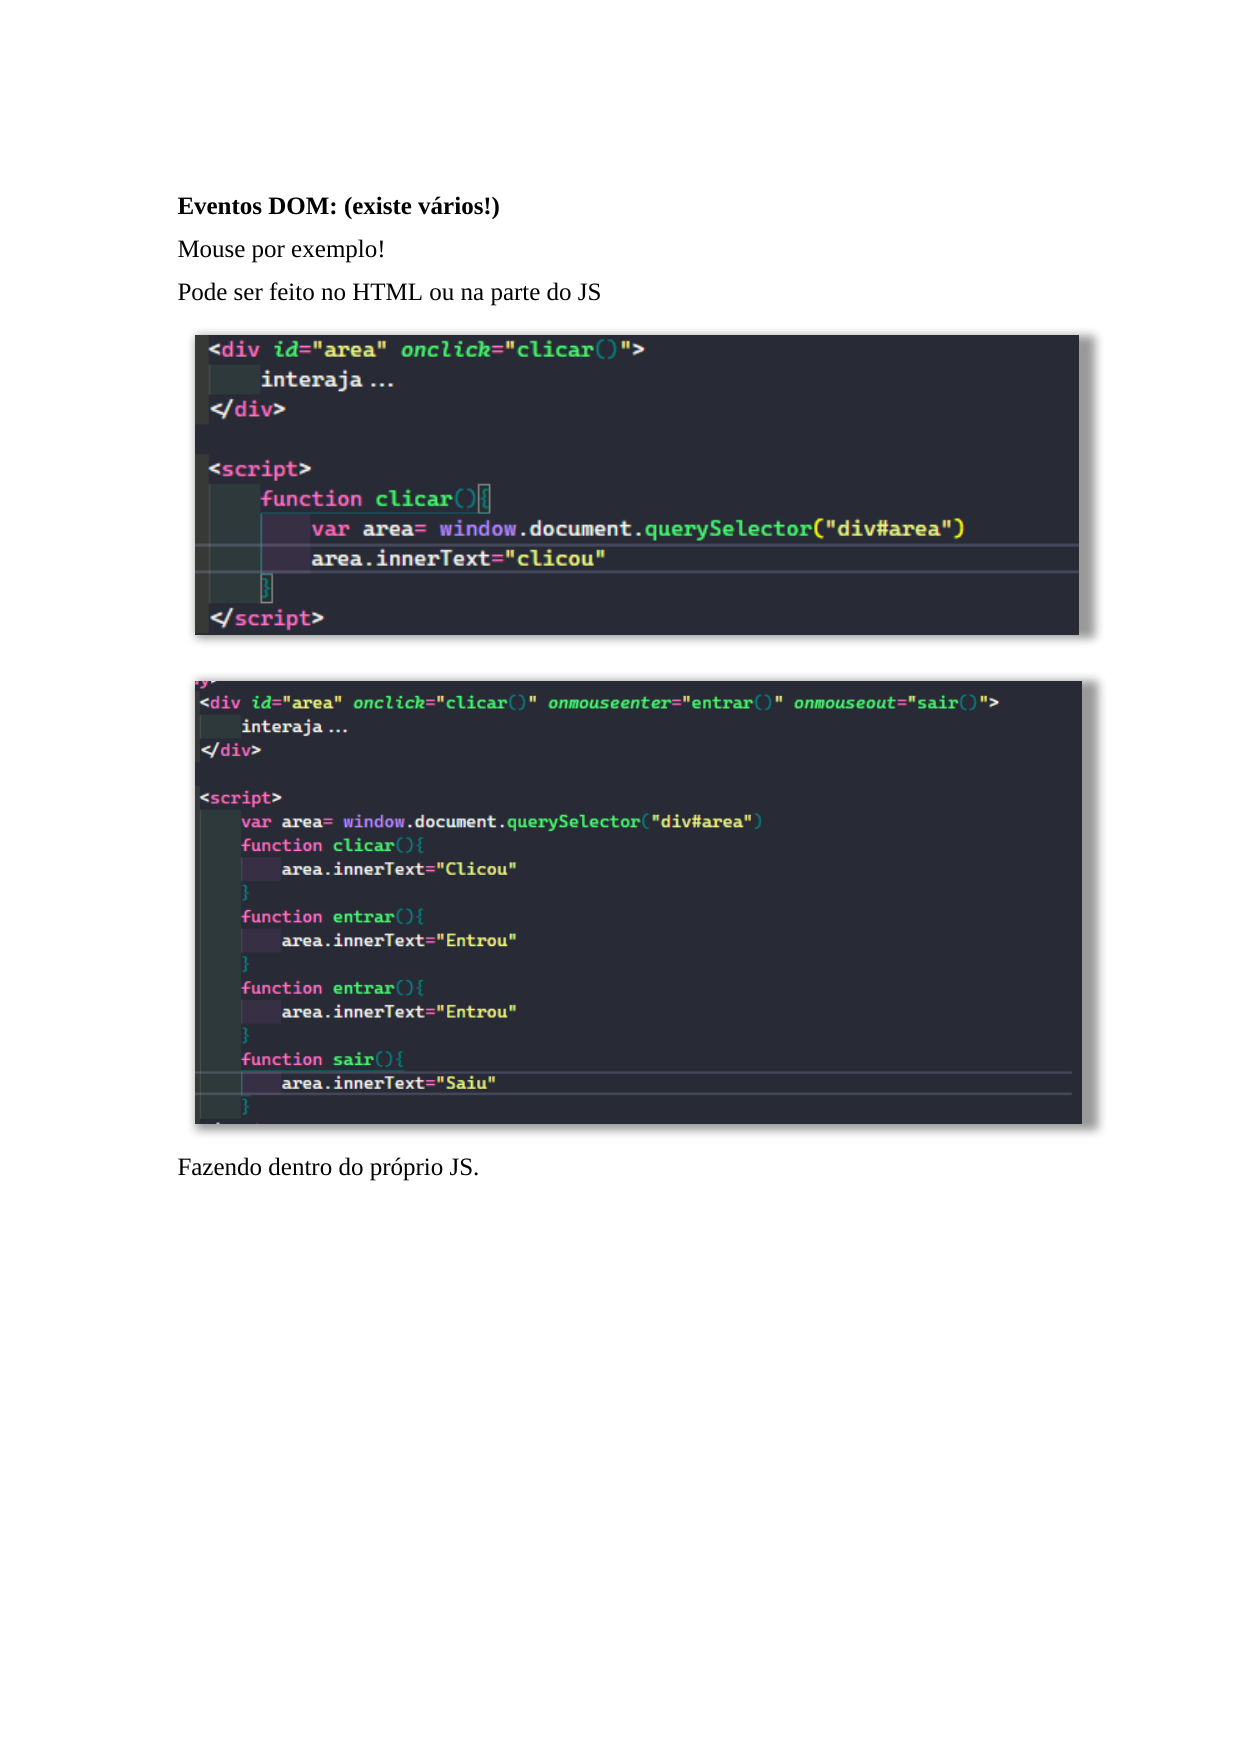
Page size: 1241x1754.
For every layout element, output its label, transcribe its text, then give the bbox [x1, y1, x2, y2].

text Pode ser feito no HTML ou na parte do JS [177, 277, 1063, 306]
text Mouse por exemplo! [177, 234, 1063, 263]
text Eventos DOM: (existe vários!) [177, 191, 1063, 219]
text Fazendo dentro do próprio JS. [177, 1152, 1063, 1181]
picture [195, 335, 1079, 635]
picture [195, 681, 1082, 1124]
